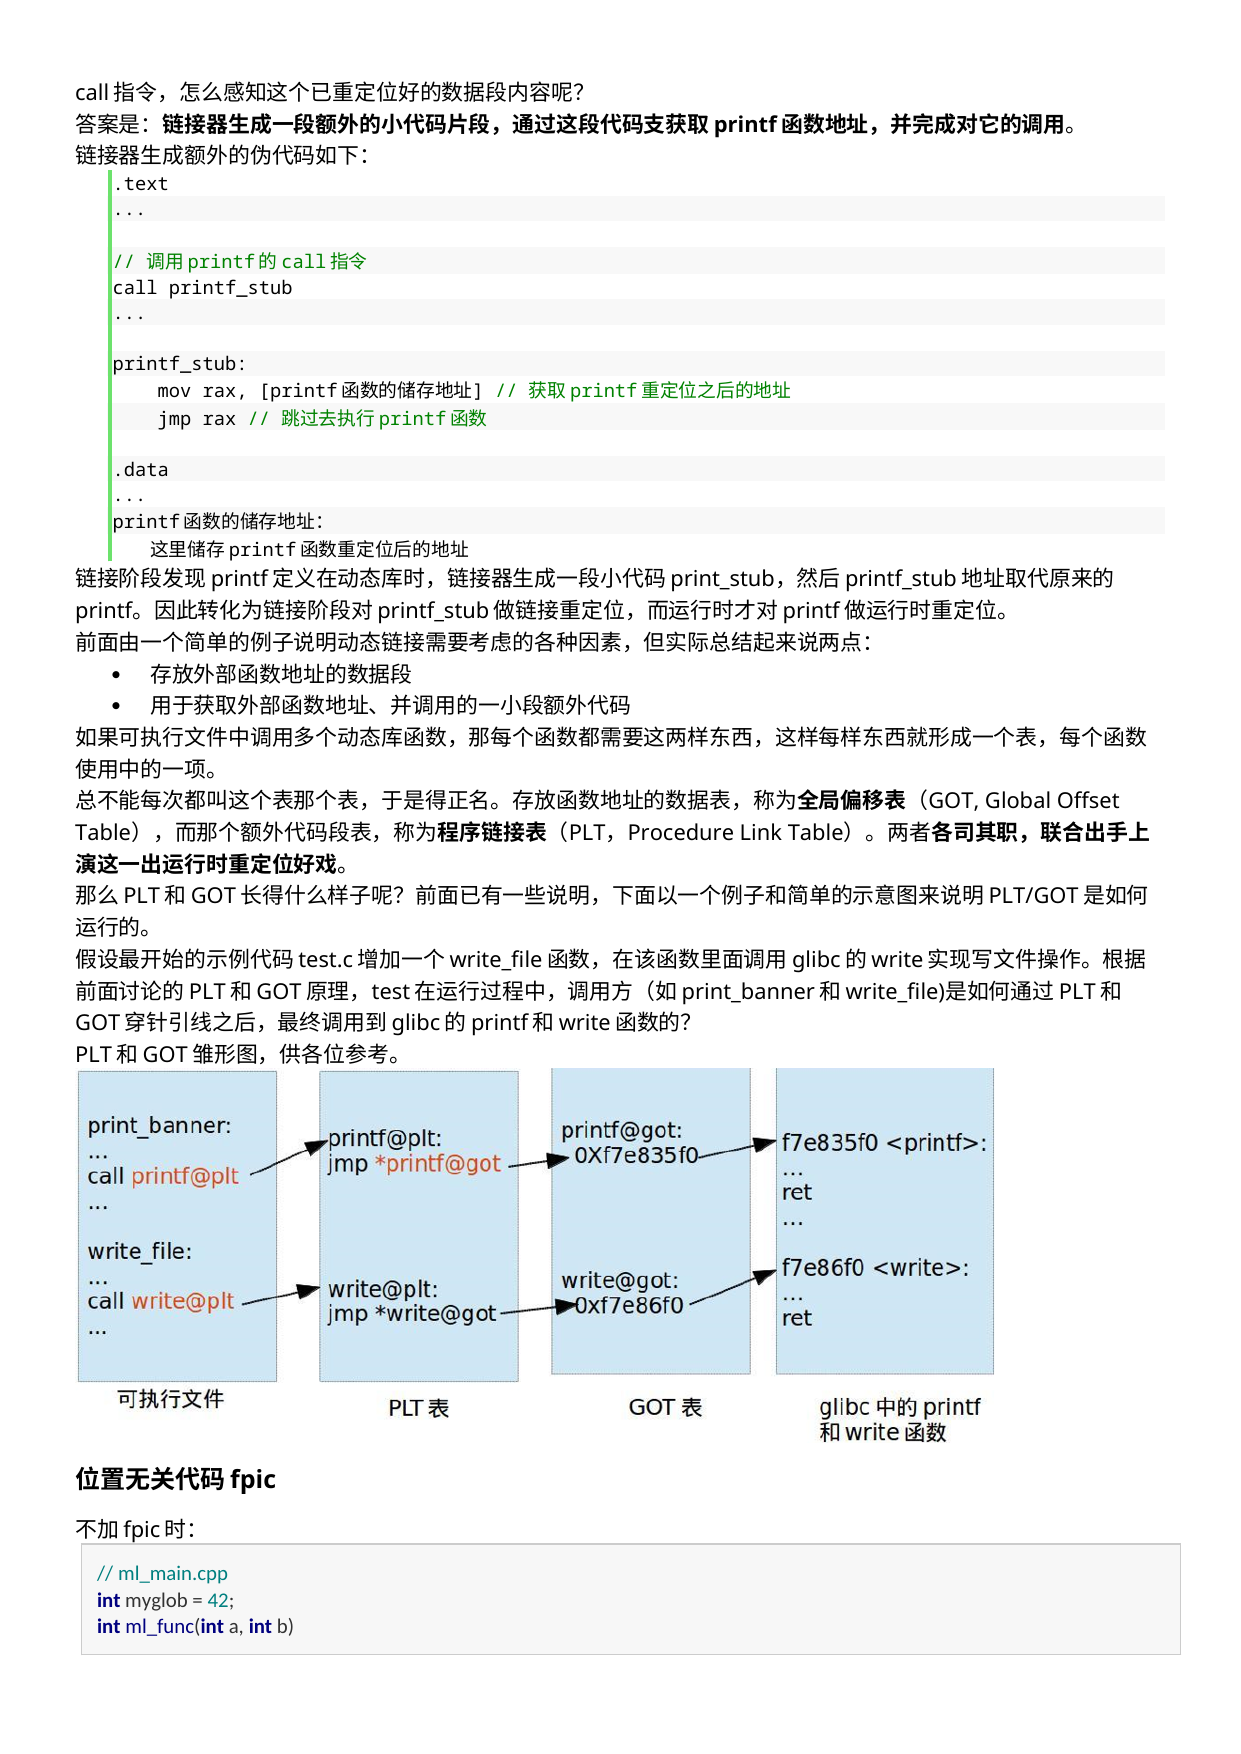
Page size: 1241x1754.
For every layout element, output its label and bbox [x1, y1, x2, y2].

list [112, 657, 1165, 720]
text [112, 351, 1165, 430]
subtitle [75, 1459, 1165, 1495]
picture [75, 1068, 999, 1443]
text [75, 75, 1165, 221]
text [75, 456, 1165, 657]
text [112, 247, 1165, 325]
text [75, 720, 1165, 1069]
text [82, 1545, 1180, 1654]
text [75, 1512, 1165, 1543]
